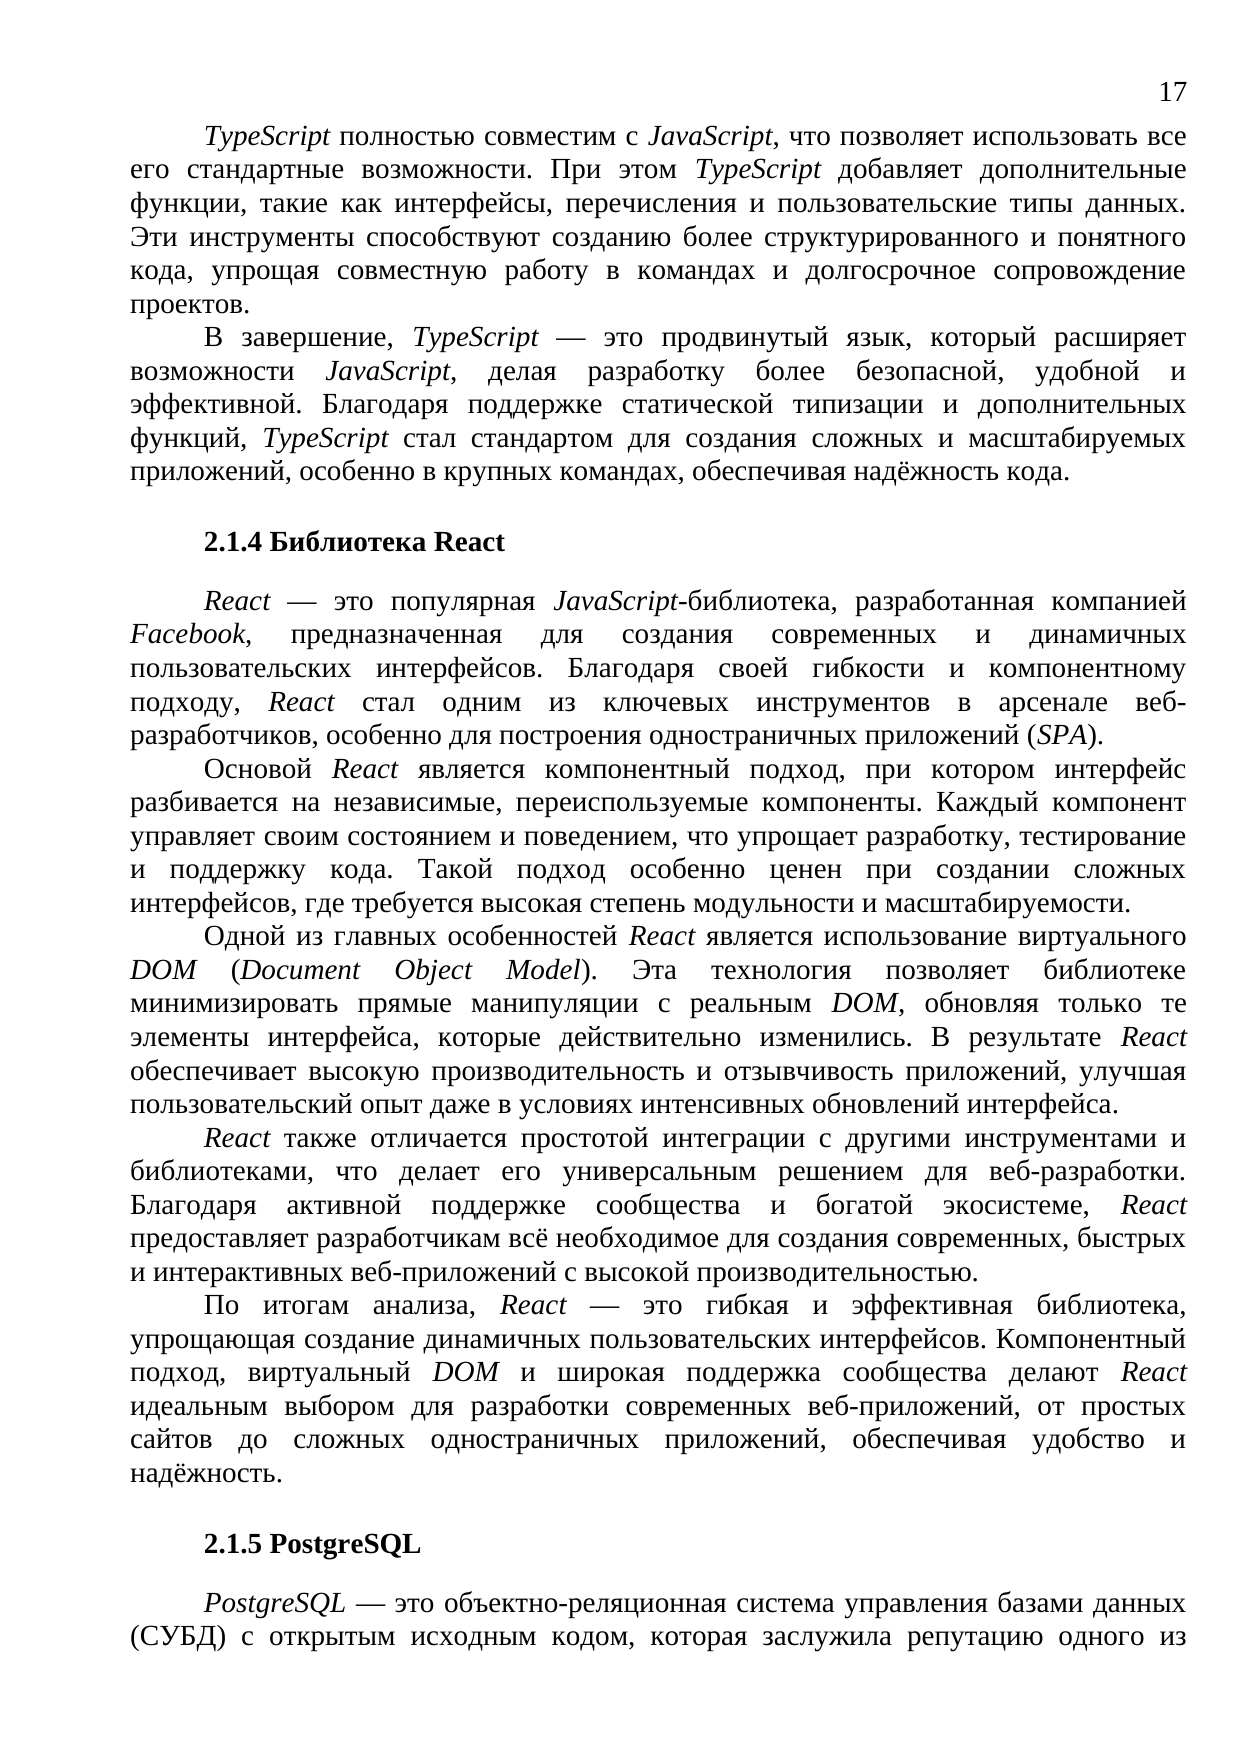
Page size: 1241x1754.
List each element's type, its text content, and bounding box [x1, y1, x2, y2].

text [130, 1585, 1187, 1652]
text React также отличается простотой интеграции с другими инструментами и библиотеками, что делает его универсальным решением для веб-разработки. Благодаря активной поддержке сообщества и богатой экосистеме, React предоставляет разработчикам всё необходимое для создания современных, быстрых и интерактивных веб-приложений с высокой производительностью. [130, 1120, 1187, 1287]
text TypeScript полностью совместим с JavaScript, что позволяет использовать все его стандартные возможности. При этом TypeScript добавляет дополнительные функции, такие как интерфейсы, перечисления и пользовательские типы данных. Эти инструменты способствуют созданию более структурированного и понятного кода, упрощая совместную работу в командах и долгосрочное сопровождение проектов. [130, 118, 1187, 319]
list Библиотека React [130, 524, 1187, 558]
text В завершение, TypeScript — это продвинутый язык, который расширяет возможности JavaScript, делая разработку более безопасной, удобной и эффективной. Благодаря поддержке статической типизации и дополнительных функций, TypeScript стал стандартом для создания сложных и масштабируемых приложений, особенно в крупных командах, обеспечивая надёжность кода. [130, 319, 1187, 487]
text По итогам анализа, React — это гибкая и эффективная библиотека, упрощающая создание динамичных пользовательских интерфейсов. Компонентный подход, виртуальный DOM и широкая поддержка сообщества делают React идеальным выбором для разработки современных веб-приложений, от простых сайтов до сложных одностраничных приложений, обеспечивая удобство и надёжность. [130, 1287, 1187, 1489]
text Одной из главных особенностей React является использование виртуального DOM (Document Object Model). Эта технология позволяет библиотеке минимизировать прямые манипуляции с реальным DOM, обновляя только те элементы интерфейса, которые действительно изменились. В результате React обеспечивает высокую производительность и отзывчивость приложений, улучшая пользовательский опыт даже в условиях интенсивных обновлений интерфейса. [130, 918, 1187, 1120]
text Основой React является компонентный подход, при котором интерфейс разбивается на независимые, переиспользуемые компоненты. Каждый компонент управляет своим состоянием и поведением, что упрощает разработку, тестирование и поддержку кода. Такой подход особенно ценен при создании сложных интерфейсов, где требуется высокая степень модульности и масштабируемости. [130, 751, 1187, 918]
text React — это популярная JavaScript-библиотека, разработанная компанией Facebook, предназначенная для создания современных и динамичных пользовательских интерфейсов. Благодаря своей гибкости и компонентному подходу, React стал одним из ключевых инструментов в арсенале веб-разработчиков, особенно для построения одностраничных приложений (SPA). [130, 583, 1187, 751]
list PostgreSQL [130, 1526, 1187, 1560]
